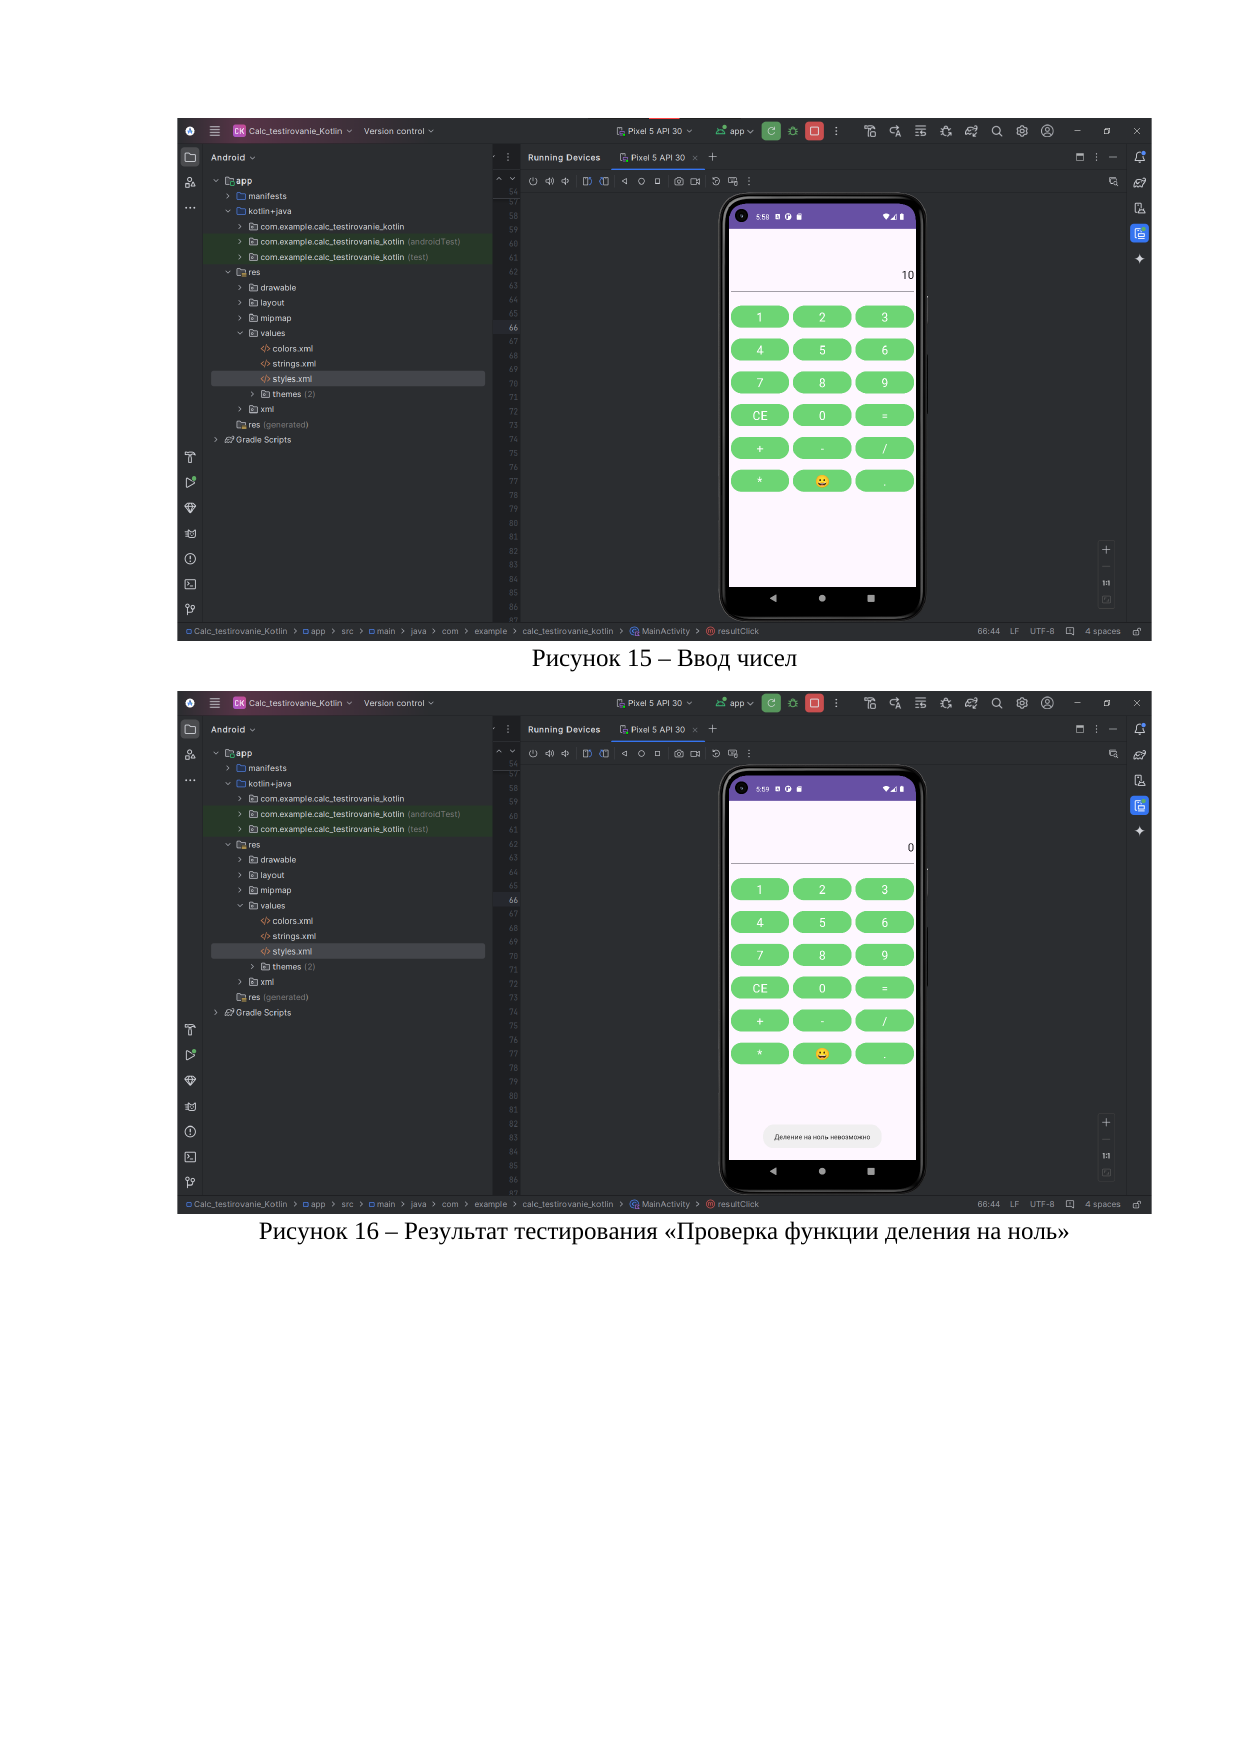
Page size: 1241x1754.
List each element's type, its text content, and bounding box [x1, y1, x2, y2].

text Рисунок 16 – Результат тестирования «Проверка функции деления на ноль» [177, 1214, 1152, 1245]
text Рисунок 15 – Ввод чисел [177, 641, 1152, 672]
picture [177, 118, 1152, 641]
picture [177, 691, 1152, 1214]
